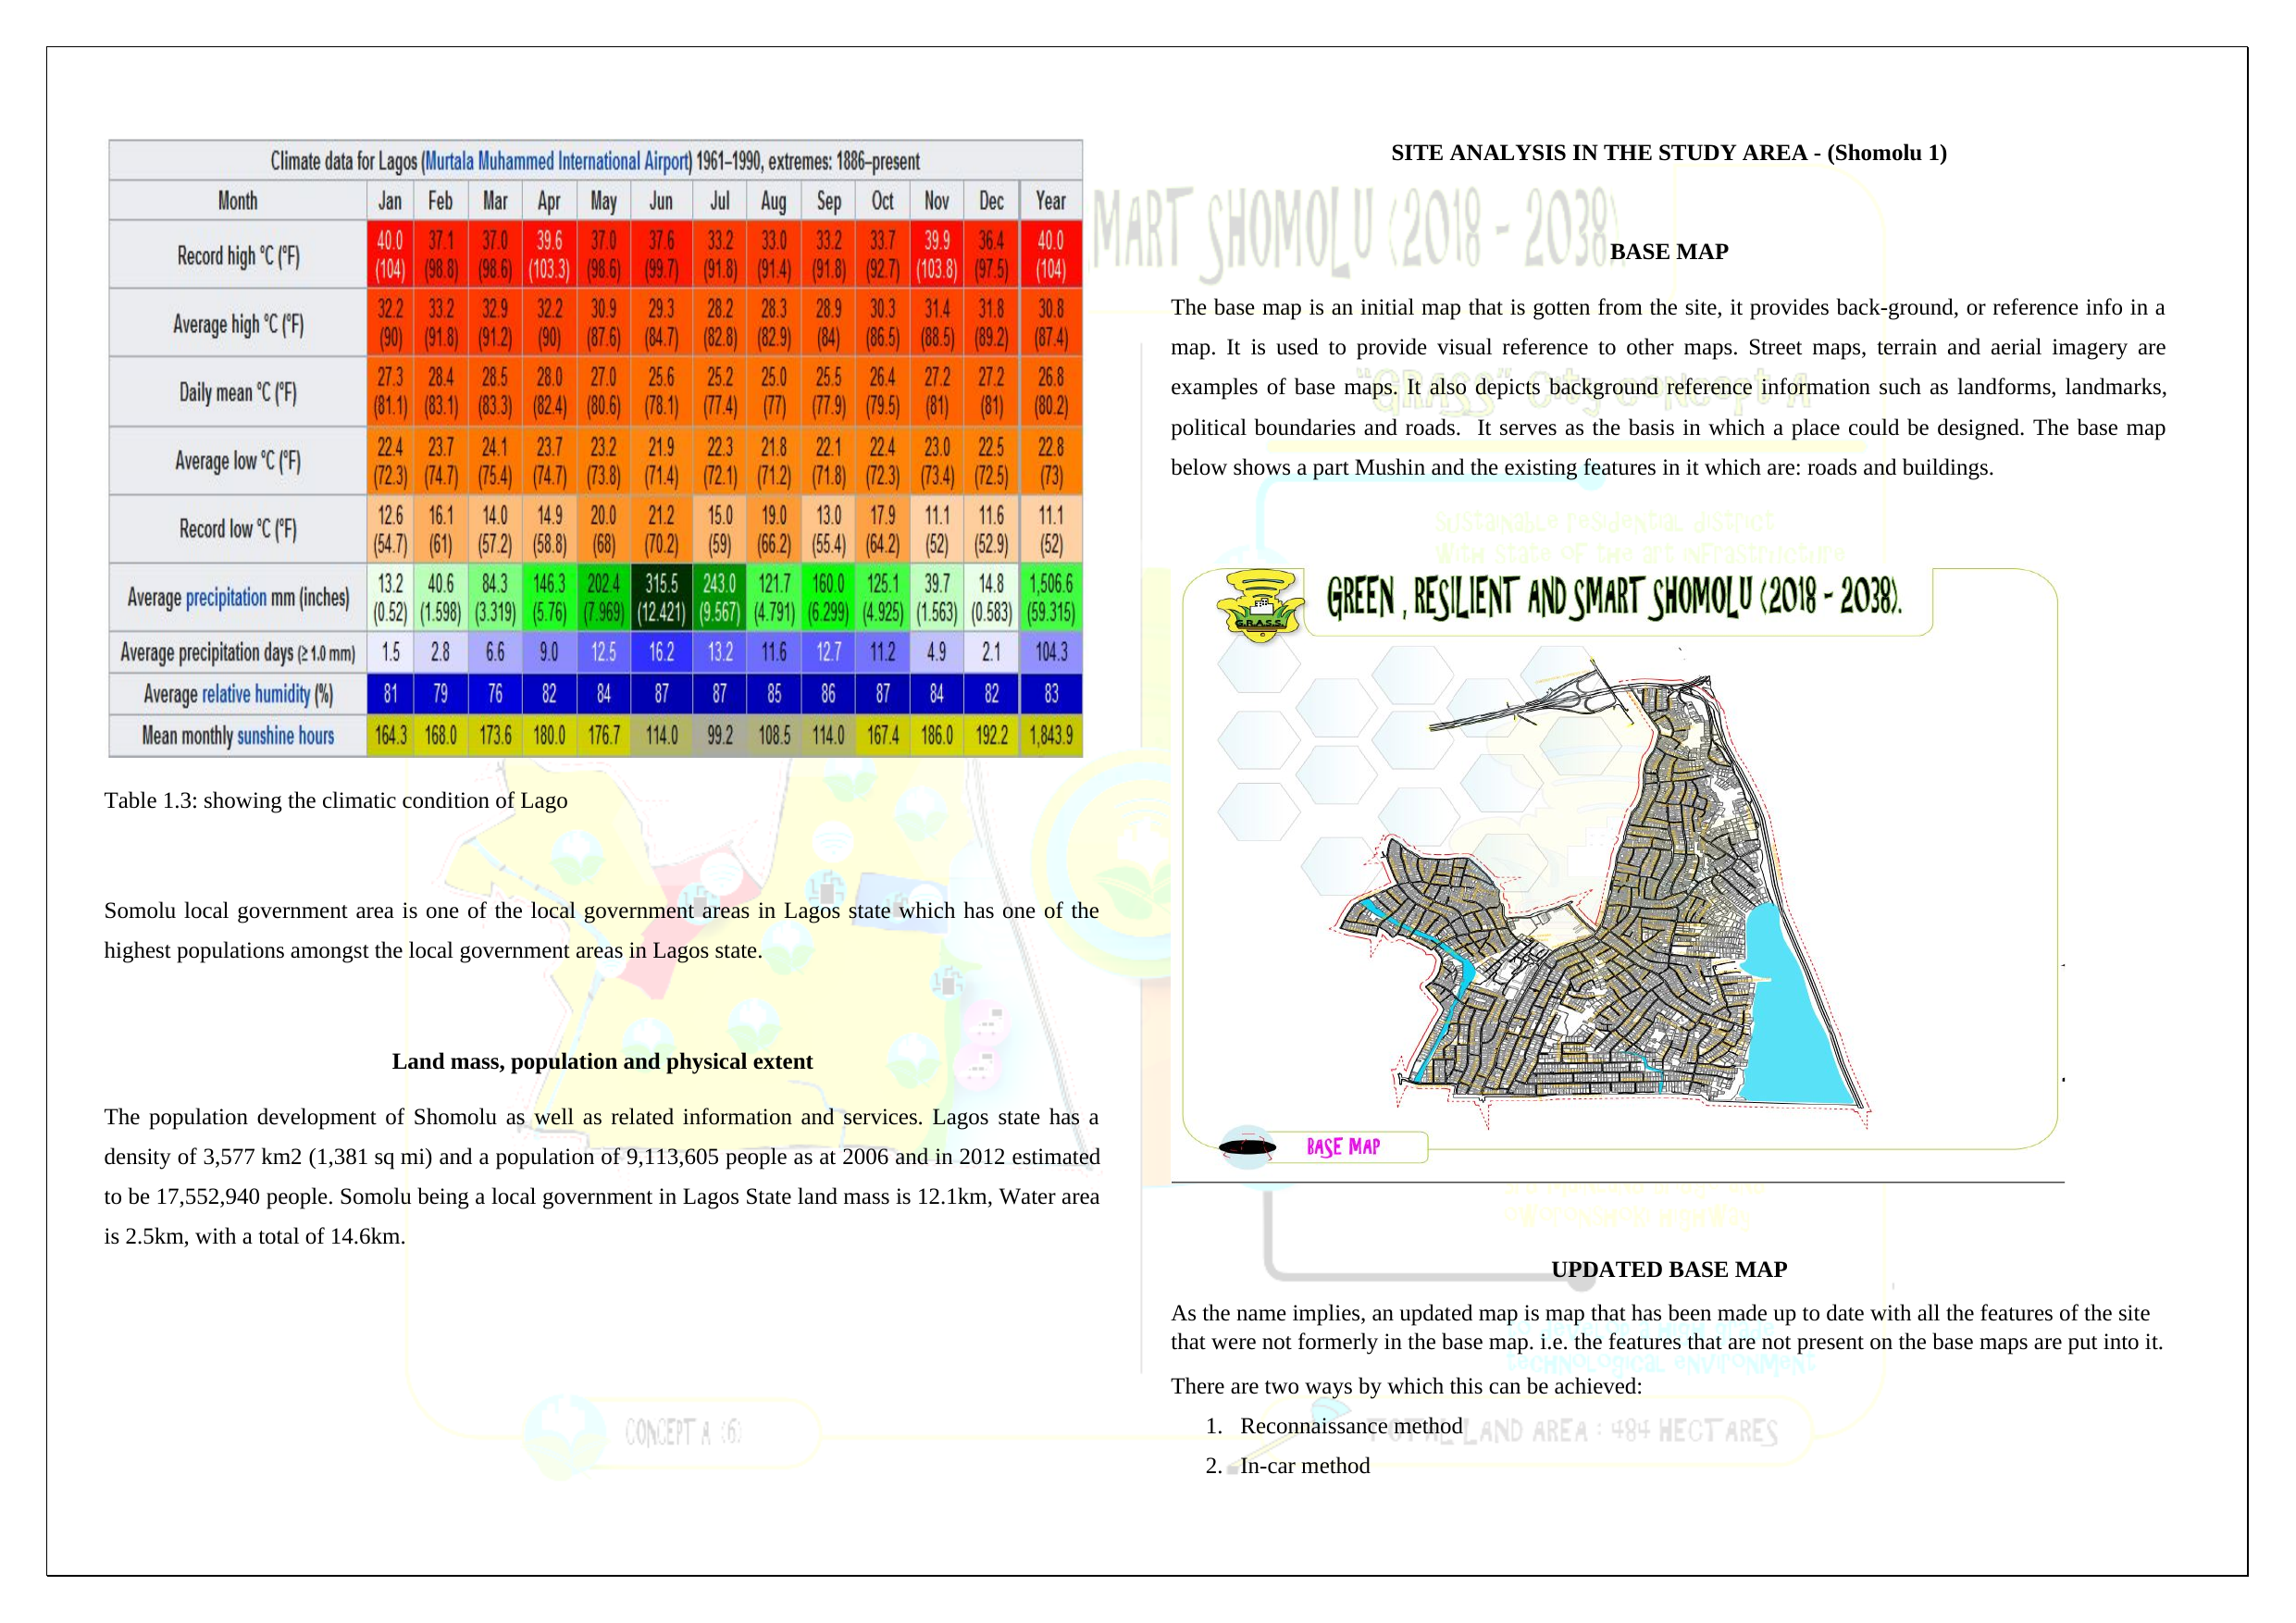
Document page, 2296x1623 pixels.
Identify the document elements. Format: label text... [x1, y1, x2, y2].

text The population development of Shomolu as well as related information and services. Lagos state has a density of 3,577 km2 (1,381 sq mi) and a population of 9,113,605 people as at 2006 and in 2012 estimated to be 17,552,940 people. Somolu being a local government in Lagos State land mass is 12.1km, Water area is 2.5km, with a total of 14.6km. [104, 1103, 1101, 1249]
text BASE MAP [1171, 238, 2168, 265]
text SITE ANALYSIS IN THE STUDY AREA - (Shomolu 1) [1171, 139, 2168, 166]
text There are two ways by which this can be achieved: [1171, 1372, 2168, 1399]
picture [1171, 564, 2066, 1183]
picture [104, 139, 1089, 758]
text Table 1.3: showing the climatic condition of Lago [104, 787, 1101, 812]
list Reconnaissance method [1206, 1412, 2168, 1439]
text Land mass, population and physical extent [104, 1047, 1101, 1074]
text As the name implies, an updated map is map that has been made up to date with all the features of the site that were not formerly in the base map. i.e. the features that are not present on the base maps are put into it. [1171, 1299, 2168, 1355]
text Somolu local government area is one of the local government areas in Lagos state which has one of the highest populations amongst the local government areas in Lagos state. [104, 897, 1101, 963]
text UPDATED BASE MAP [1171, 1256, 2168, 1282]
text The base map is an initial map that is gotten from the site, it provides back-ground, or reference info in a map. It is used to provide visual reference to other maps. Street maps, terrain and aerial imagery are examples of base maps. It also depicts background reference information such as landforms, landmarks, political boundaries and roads. It serves as the basis in which a place could be designed. The base map below shows a part Mushin and the existing features in it which are: roads and buildings. [1171, 293, 2168, 479]
list In-car method [1206, 1452, 2168, 1479]
